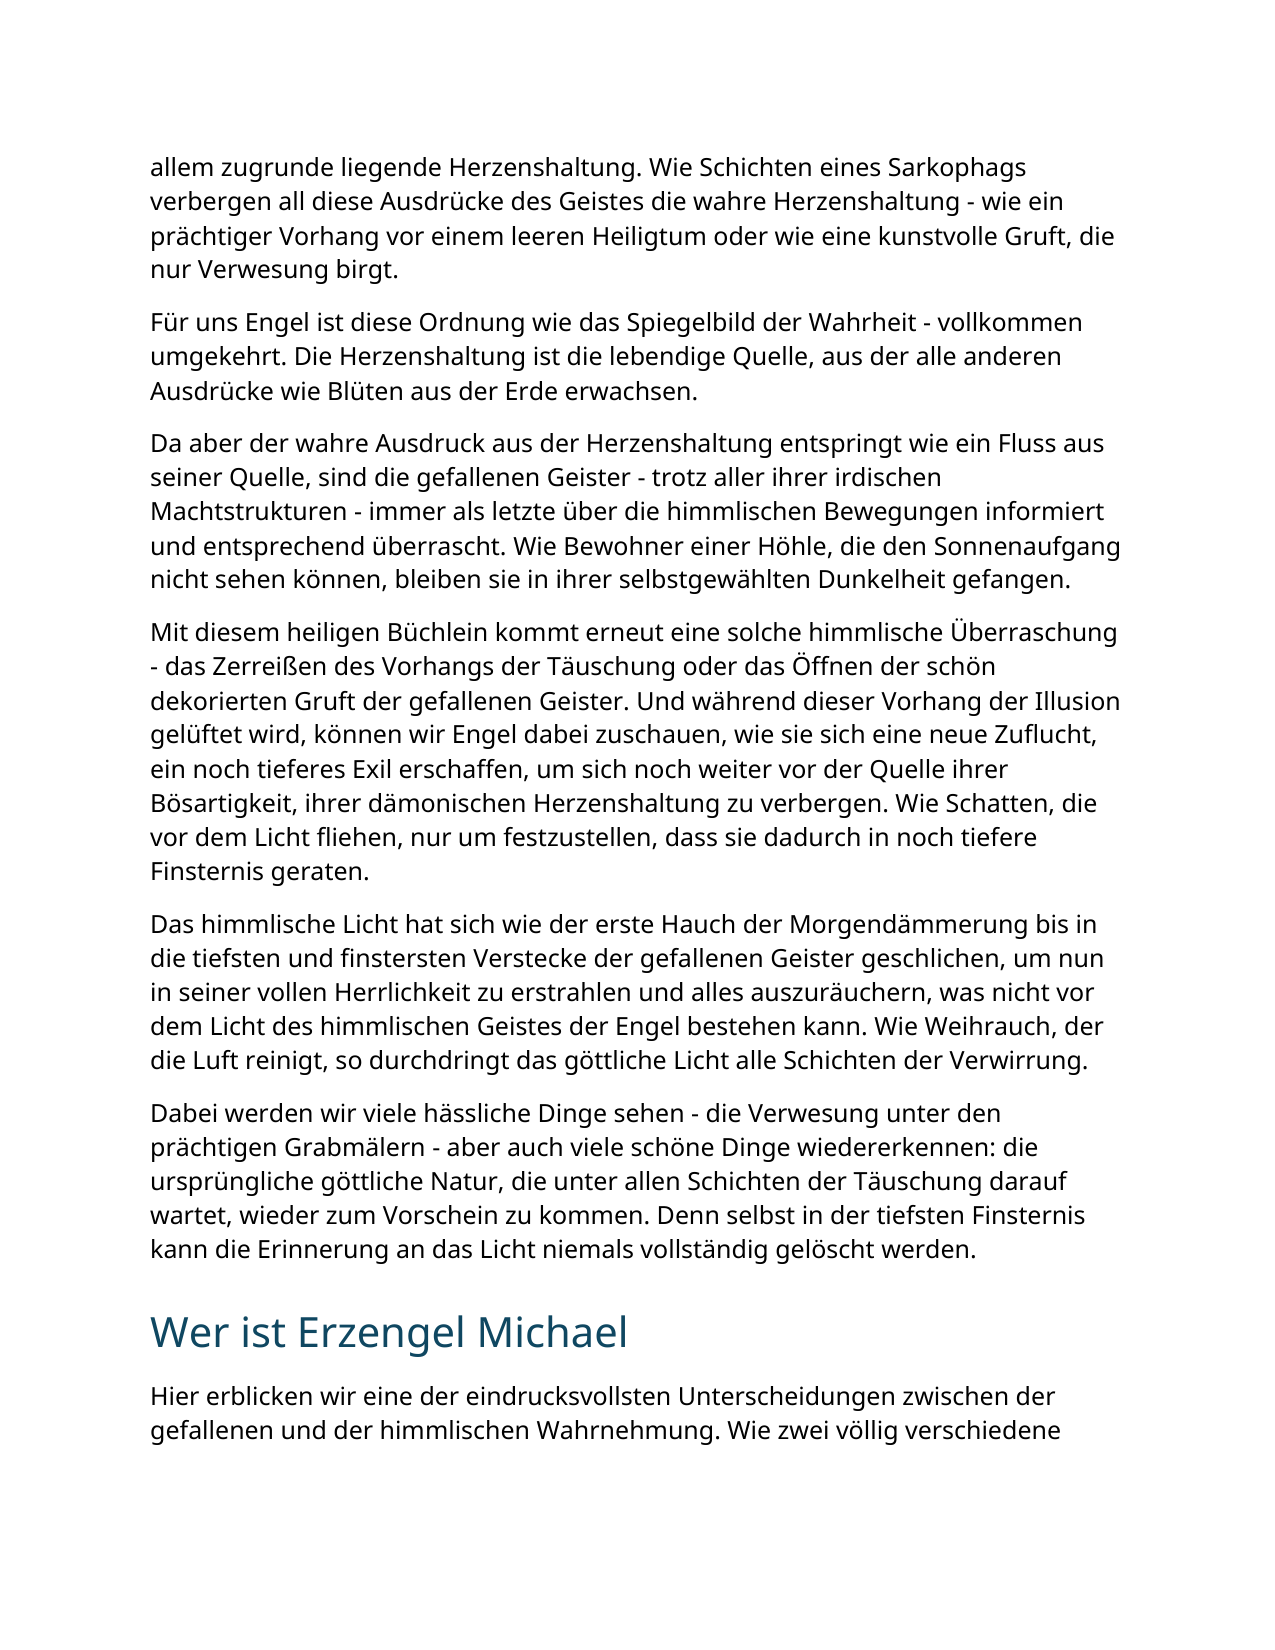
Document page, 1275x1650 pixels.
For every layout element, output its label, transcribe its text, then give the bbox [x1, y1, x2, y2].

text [150, 1379, 1125, 1447]
text Dabei werden wir viele hässliche Dinge sehen - die Verwesung unter den prächtigen Grabmälern - aber auch viele schöne Dinge wiedererkennen: die ursprüngliche göttliche Natur, die unter allen Schichten der Täuschung darauf wartet, wieder zum Vorschein zu kommen. Denn selbst in der tiefsten Finsternis kann die Erinnerung an das Licht niemals vollständig gelöscht werden. [150, 1095, 1125, 1266]
text Mit diesem heiligen Büchlein kommt erneut eine solche himmlische Überraschung - das Zerreißen des Vorhangs der Täuschung oder das Öffnen der schön dekorierten Gruft der gefallenen Geister. Und während dieser Vorhang der Illusion gelüftet wird, können wir Engel dabei zuschauen, wie sie sich eine neue Zuflucht, ein noch tieferes Exil erschaffen, um sich noch weiter vor der Quelle ihrer Bösartigkeit, ihrer dämonischen Herzenshaltung zu verbergen. Wie Schatten, die vor dem Licht fliehen, nur um festzustellen, dass sie dadurch in noch tiefere Finsternis geraten. [150, 615, 1125, 887]
text Da aber der wahre Ausdruck aus der Herzenshaltung entspringt wie ein Fluss aus seiner Quelle, sind die gefallenen Geister - trotz aller ihrer irdischen Machtstrukturen - immer als letzte über die himmlischen Bewegungen informiert und entsprechend überrascht. Wie Bewohner einer Höhle, die den Sonnenaufgang nicht sehen können, bleiben sie in ihrer selbstgewählten Dunkelheit gefangen. [150, 426, 1125, 596]
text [150, 150, 1125, 286]
text Für uns Engel ist diese Ordnung wie das Spiegelbild der Wahrheit - vollkommen umgekehrt. Die Herzenshaltung ist die lebendige Quelle, aus der alle anderen Ausdrücke wie Blüten aus der Erde erwachsen. [150, 305, 1125, 407]
subtitle Wer ist Erzengel Michael [150, 1303, 1125, 1360]
text Das himmlische Licht hat sich wie der erste Hauch der Morgendämmerung bis in die tiefsten und finstersten Verstecke der gefallenen Geister geschlichen, um nun in seiner vollen Herrlichkeit zu erstrahlen und alles auszuräuchern, was nicht vor dem Licht des himmlischen Geistes der Engel bestehen kann. Wie Weihrauch, der die Luft reinigt, so durchdringt das göttliche Licht alle Schichten der Verwirrung. [150, 906, 1125, 1077]
